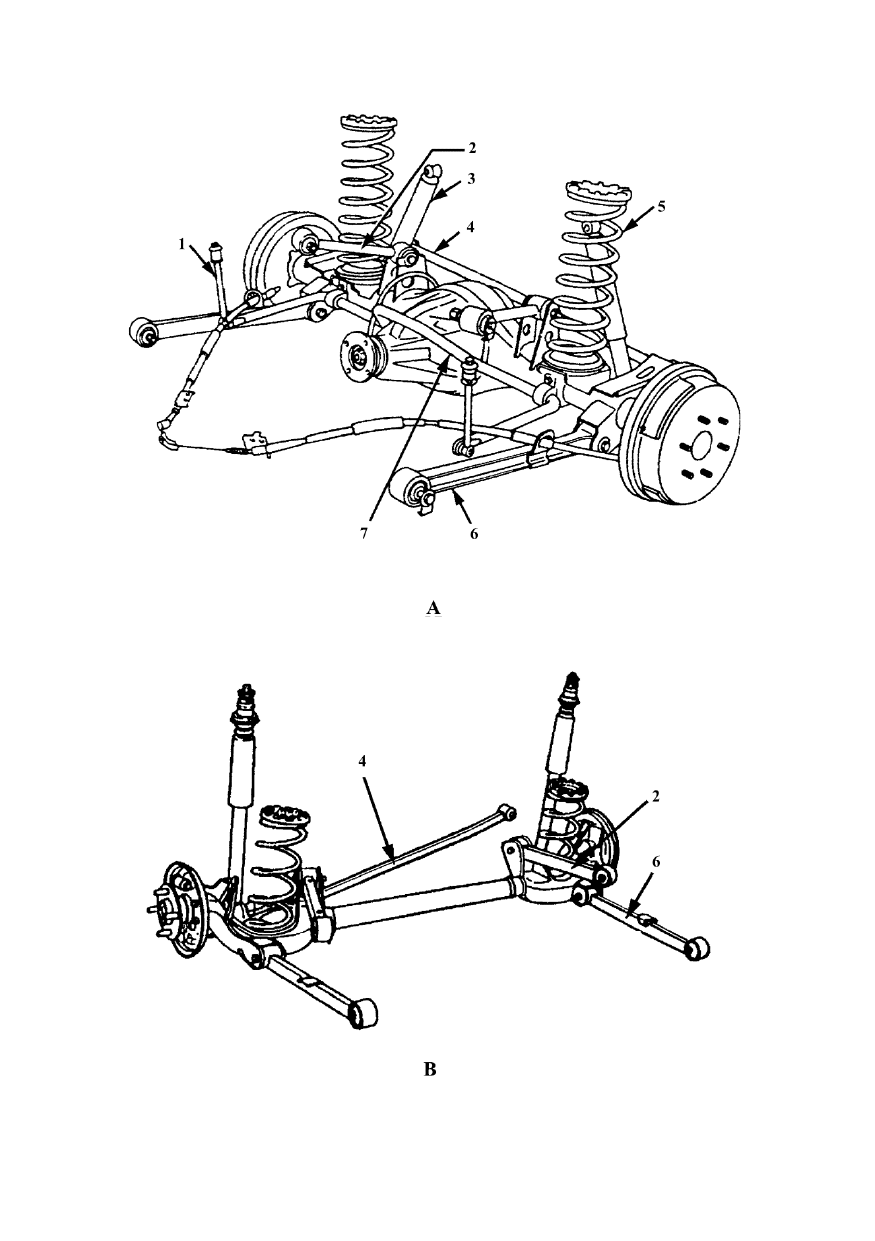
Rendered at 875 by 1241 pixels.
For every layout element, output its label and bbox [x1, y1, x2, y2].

picture [128, 114, 741, 1076]
